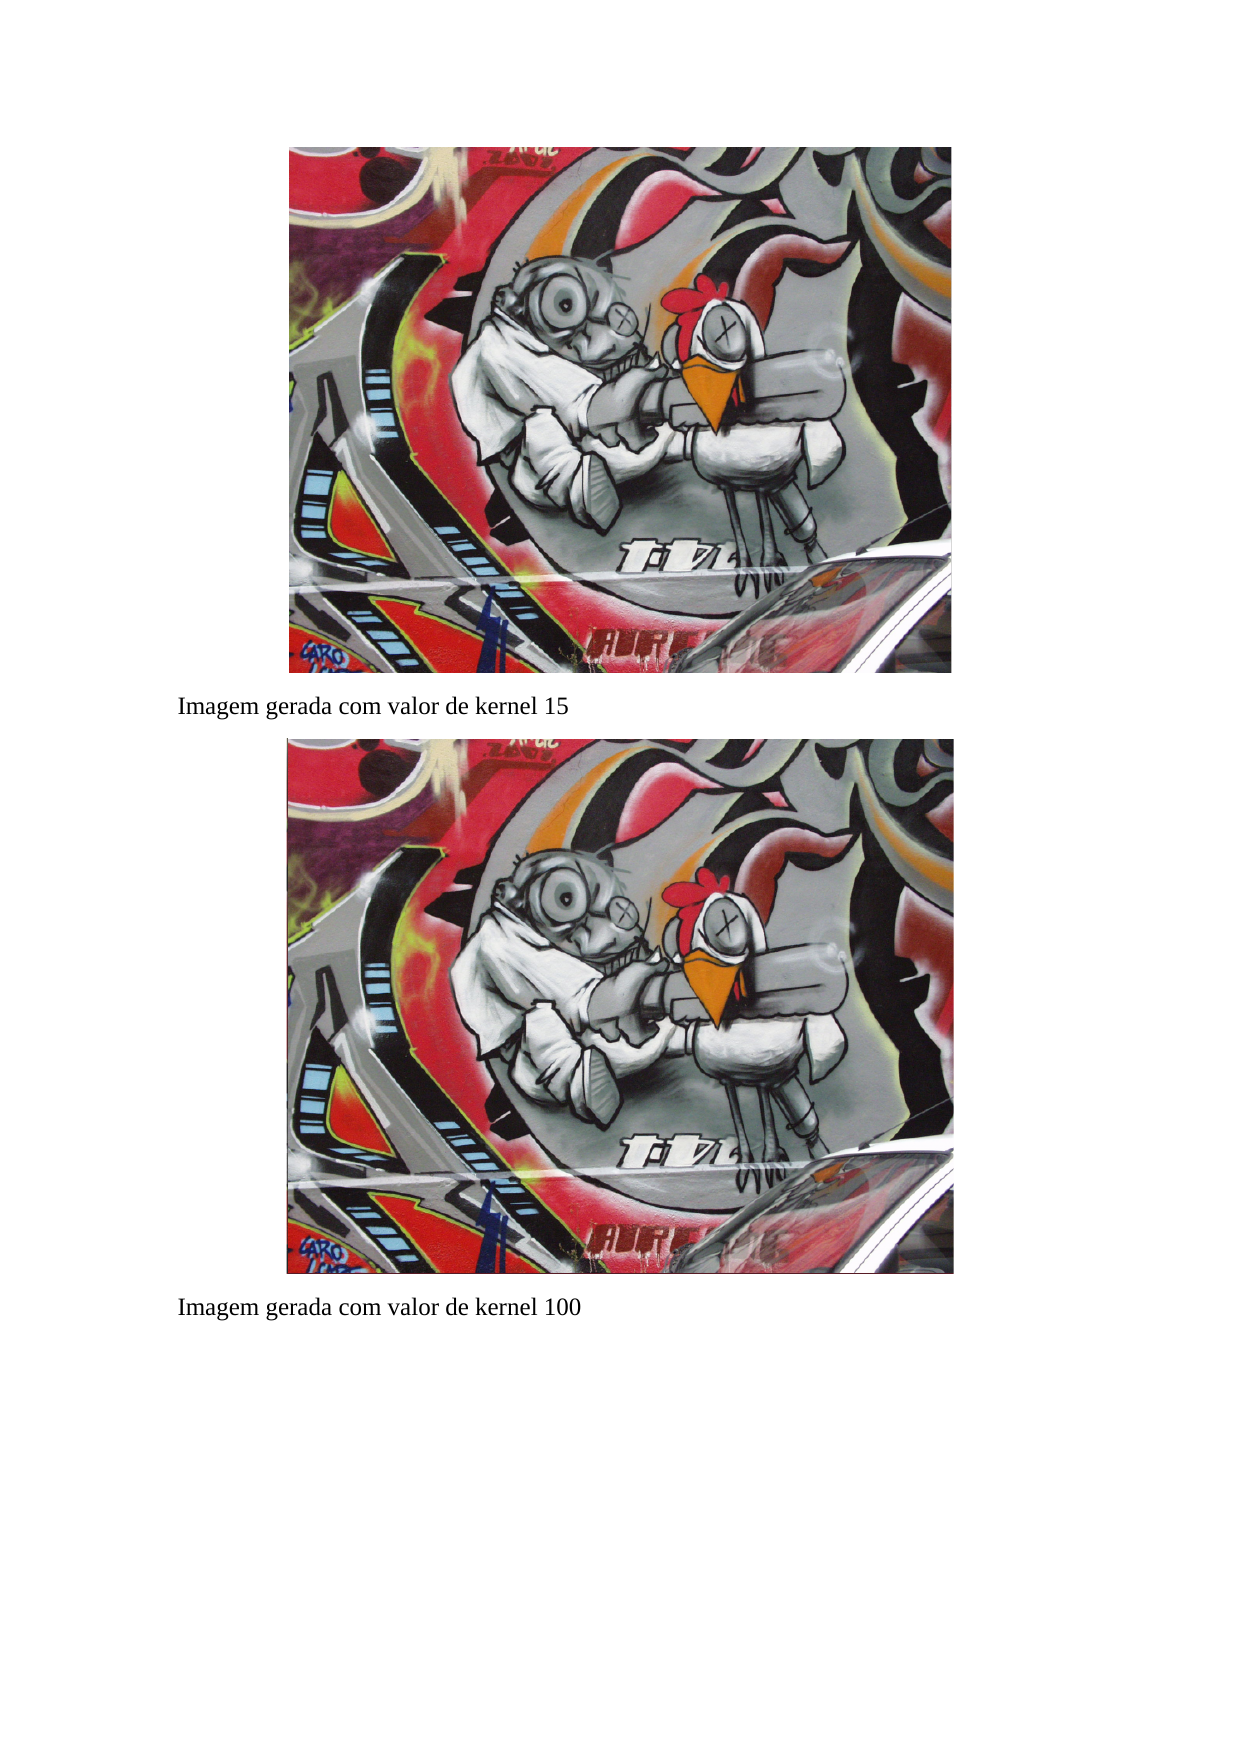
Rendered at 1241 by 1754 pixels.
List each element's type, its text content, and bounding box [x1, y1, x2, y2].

picture [286, 738, 954, 1274]
picture [289, 147, 952, 673]
text Imagem gerada com valor de kernel 15 [177, 691, 1063, 720]
text Imagem gerada com valor de kernel 100 [177, 1292, 1063, 1321]
